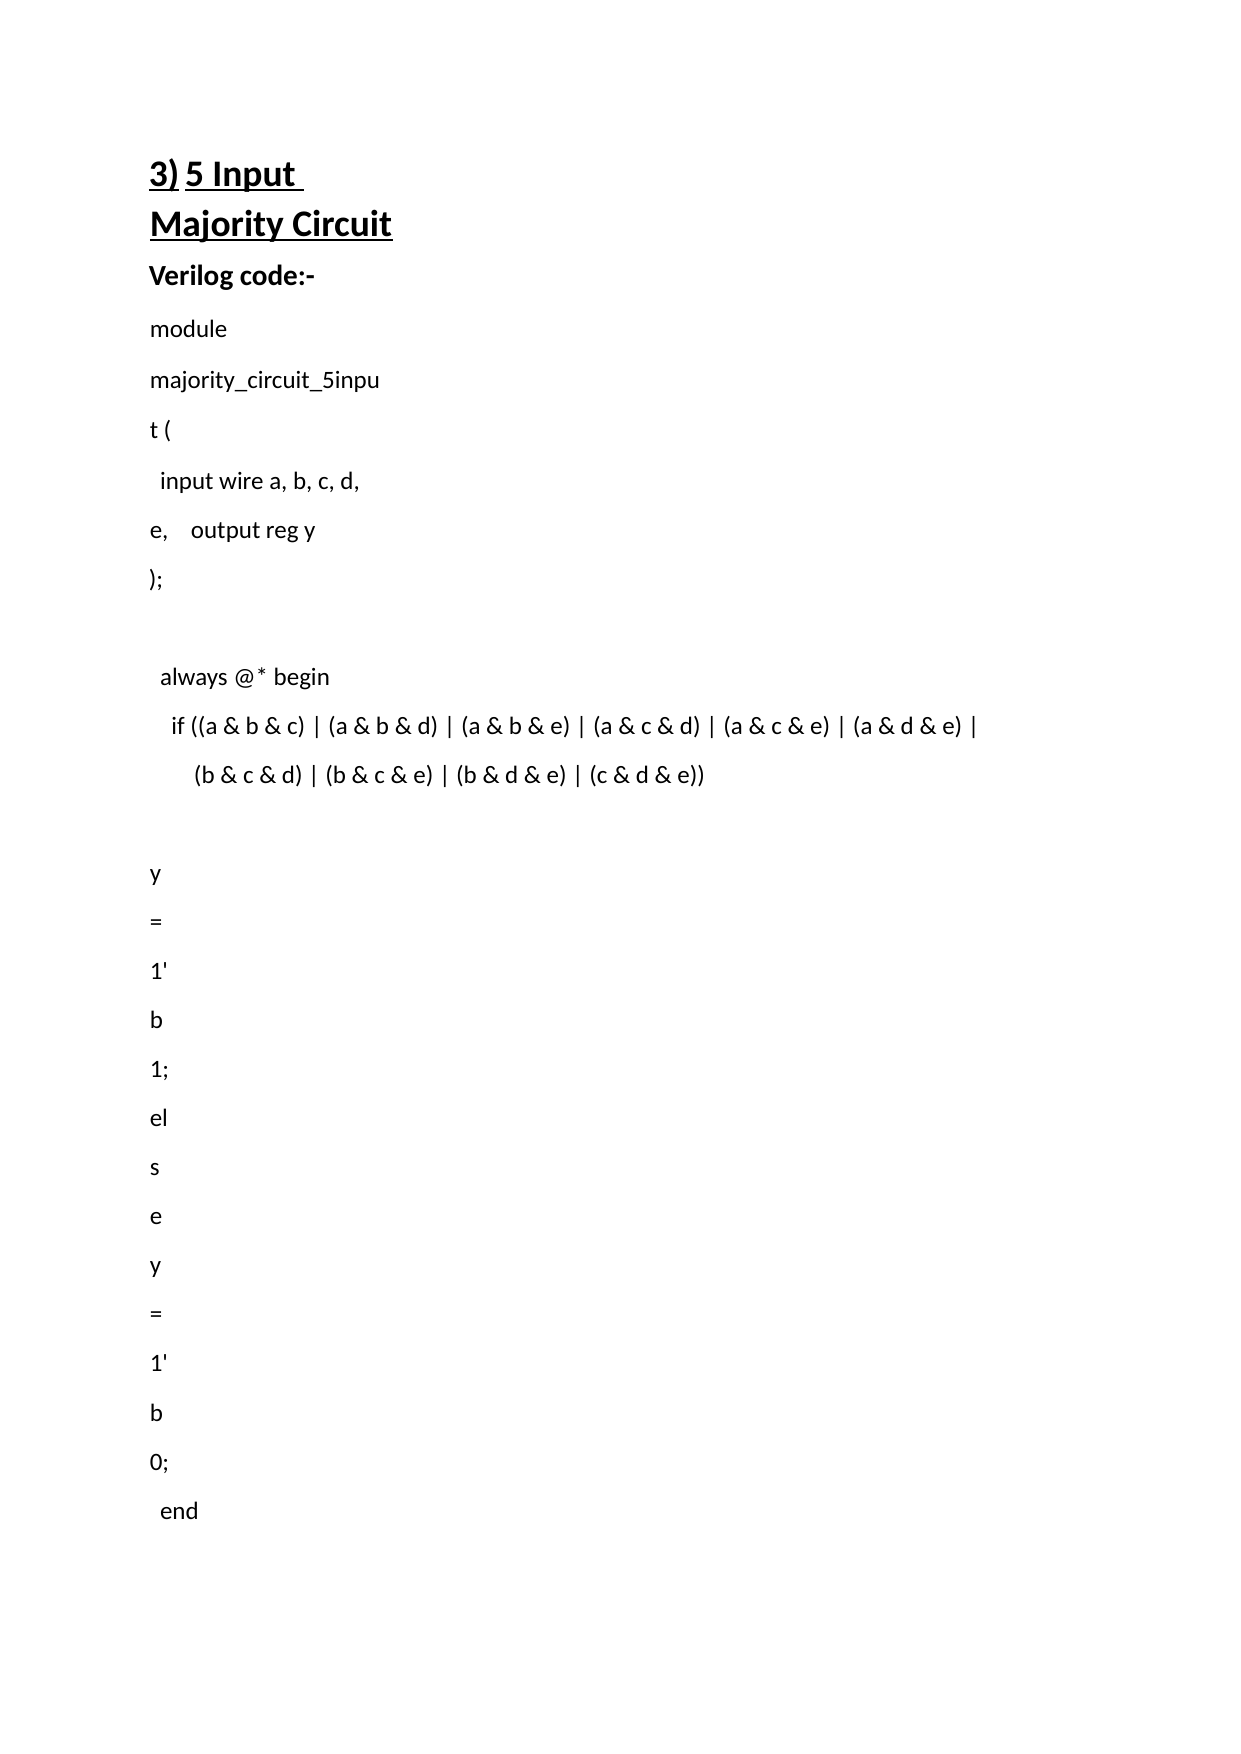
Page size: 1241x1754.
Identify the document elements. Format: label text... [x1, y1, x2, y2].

text always @* begin [148, 661, 997, 692]
text (b & c & d) | (b & c & e) | (b & d & e) | (c & d & e)) [148, 759, 997, 789]
text end [148, 1495, 997, 1525]
subtitle 3) 5 Input Majority Circuit [148, 150, 431, 245]
text input wire a, b, c, d, e, output reg y [148, 465, 368, 544]
text Verilog code:- module majority_circuit_5input ( [148, 257, 387, 445]
text ); [148, 563, 997, 594]
text if ((a & b & c) | (a & b & d) | (a & b & e) | (a & c & d) | (a & c & e) | (a & d & e) | [148, 710, 997, 741]
text y = 1'b1; else y = 1'b0; [148, 808, 171, 1476]
